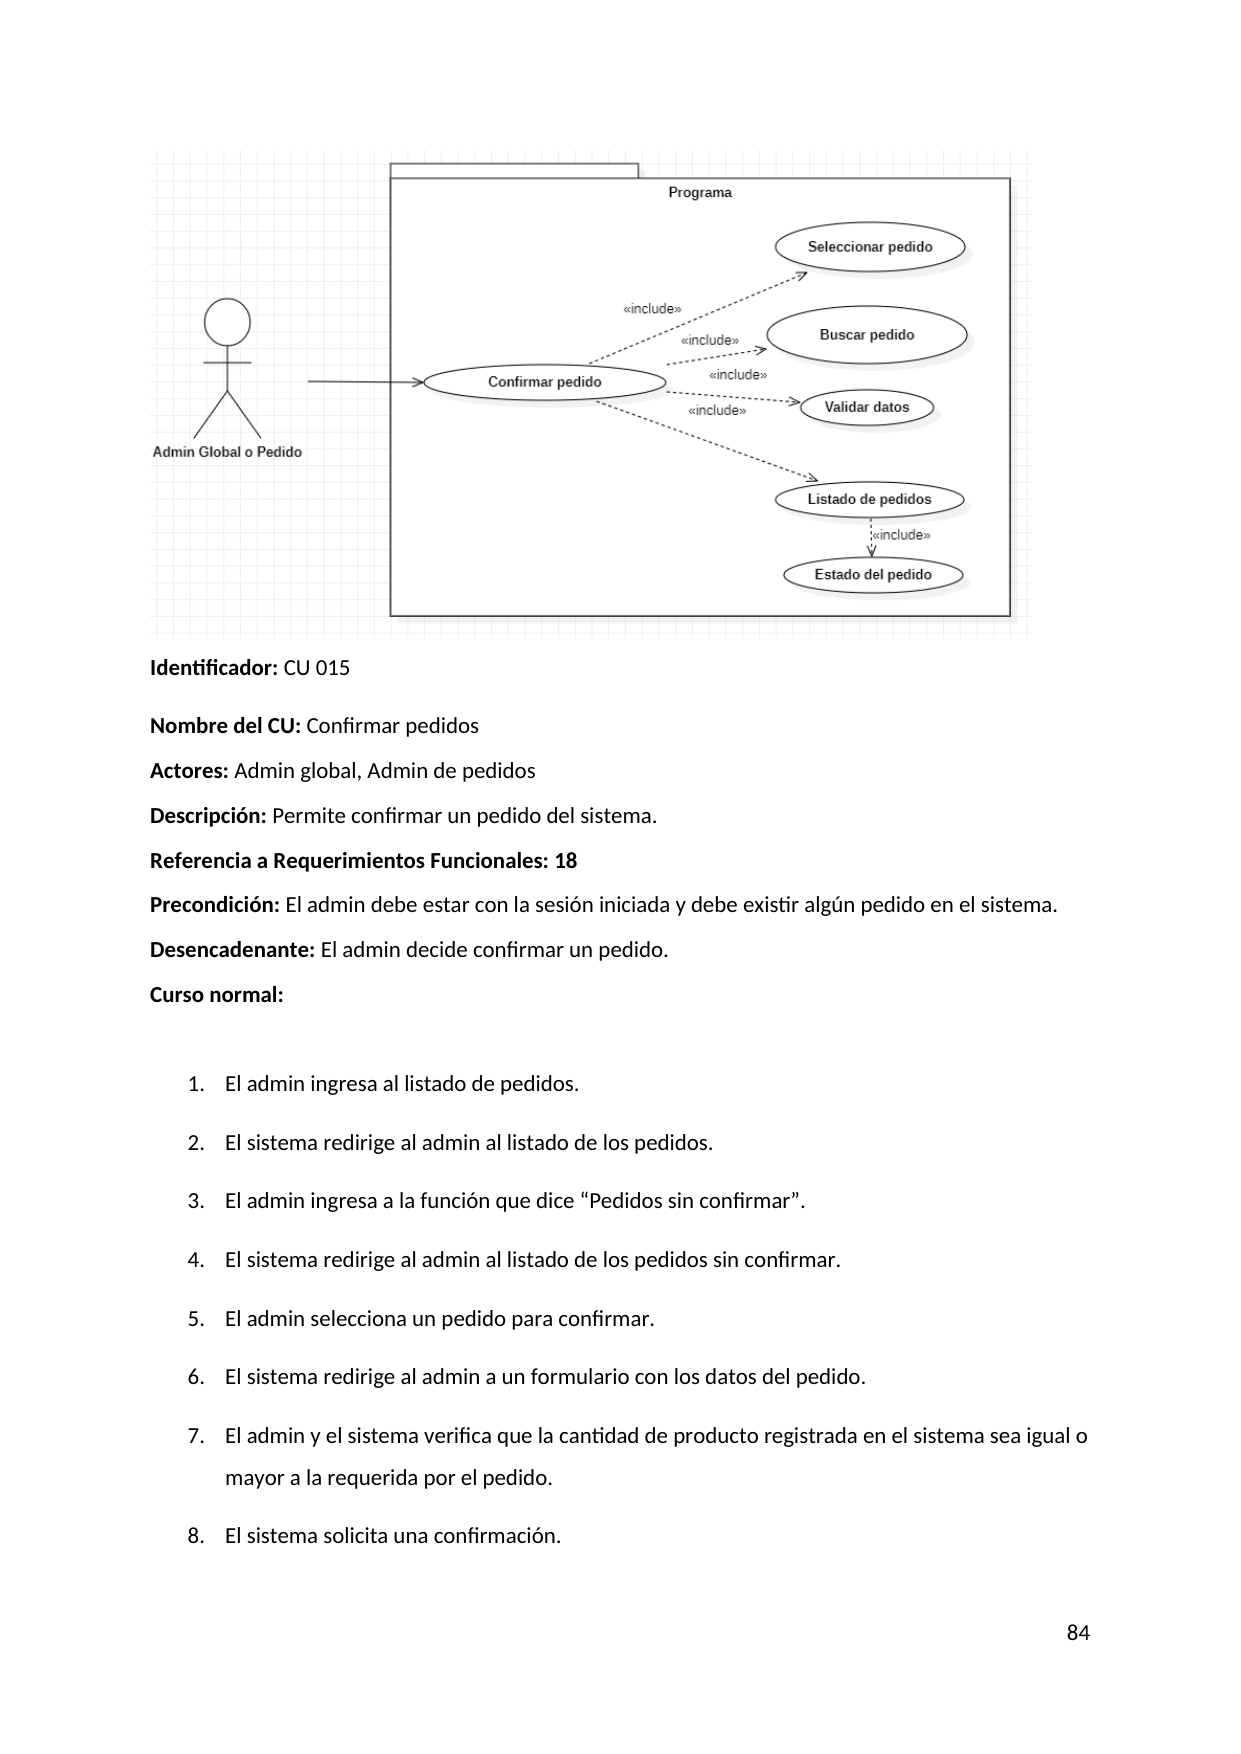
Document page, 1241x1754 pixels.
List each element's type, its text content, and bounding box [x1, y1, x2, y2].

list El sistema solicita una confirmación. [187, 1522, 1090, 1550]
list El admin ingresa al listado de pedidos. [187, 1069, 1090, 1097]
text Nombre del CU: Confirmar pedidos [150, 712, 1090, 740]
list El sistema redirige al admin a un formulario con los datos del pedido. [187, 1362, 1090, 1390]
list El admin ingresa a la función que dice “Pedidos sin confirmar”. [187, 1186, 1090, 1214]
text Referencia a Requerimientos Funcionales: 18 [150, 846, 1090, 874]
picture [150, 150, 1033, 639]
text Descripción: Permite confirmar un pedido del sistema. [150, 801, 1090, 829]
list El admin selecciona un pedido para confirmar. [187, 1304, 1090, 1332]
text Desencadenante: El admin decide confirmar un pedido. [150, 935, 1090, 963]
text Actores: Admin global, Admin de pedidos [150, 756, 1090, 784]
list El sistema redirige al admin al listado de los pedidos sin confirmar. [187, 1245, 1090, 1273]
list El sistema redirige al admin al listado de los pedidos. [187, 1128, 1090, 1156]
list El admin y el sistema verifica que la cantidad de producto registrada en el sistema sea igual o mayor a la requerida por el pedido. [187, 1421, 1090, 1491]
text Precondición: El admin debe estar con la sesión iniciada y debe existir algún pedido en el sistema. [150, 890, 1090, 918]
text Curso normal: [150, 980, 1090, 1008]
